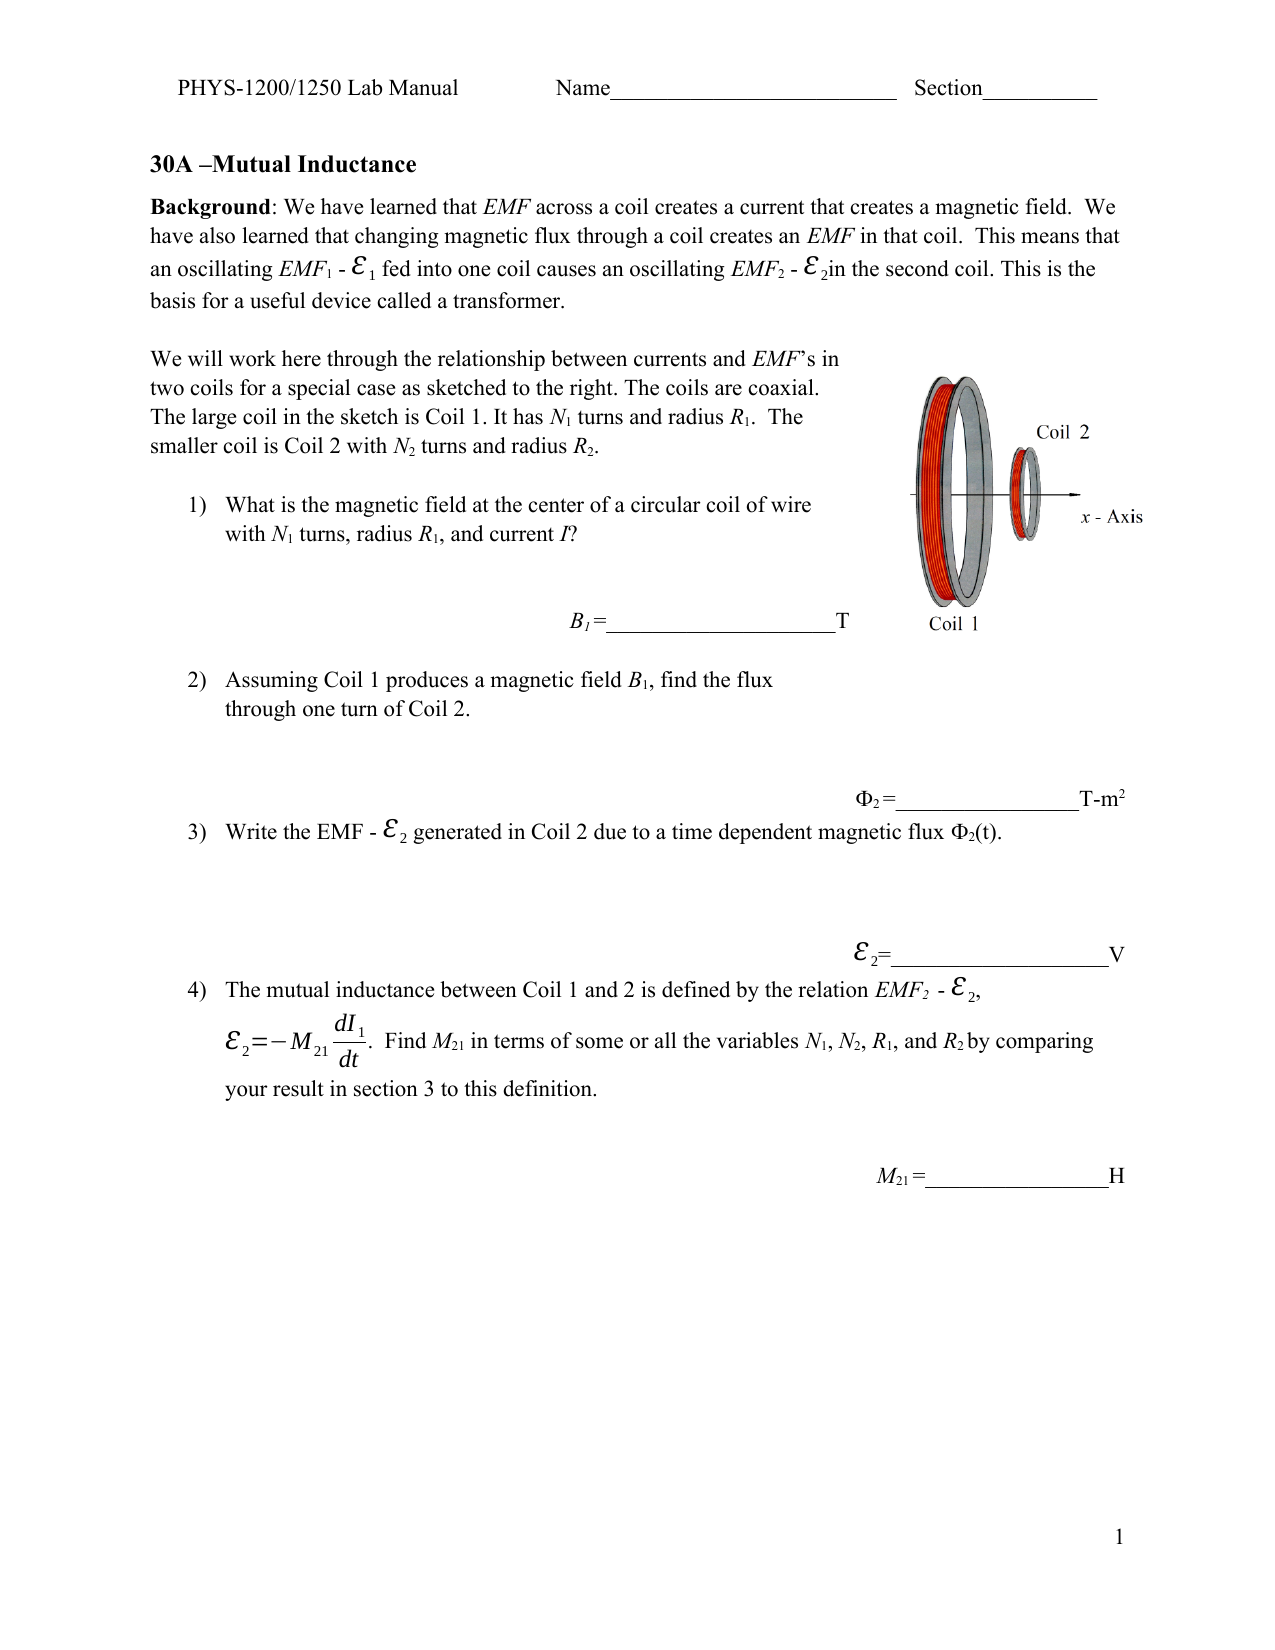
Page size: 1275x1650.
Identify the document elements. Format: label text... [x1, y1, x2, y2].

text We will work here through the relationship between currents and EMF’s in two coils for a special case as sketched to the right. The coils are coaxial. [150, 346, 868, 401]
text Background: We have learned that EMF across a coil creates a current that creates a magnetic field. We have also learned that changing magnetic flux through a coil creates an EMF in that coil. This means that an oscillating EMF1 - fed into one coil causes an oscillating EMF2 - in the second coil. This is the basis for a useful device called a transformer. [150, 194, 1125, 313]
list Assuming Coil 1 produces a magnetic field B1, find the flux through one turn of Coil 2. [187, 667, 1125, 721]
picture [868, 326, 1177, 672]
list Write the EMF - generated in Coil 2 due to a time dependent magnetic flux 2(t). [187, 816, 1125, 847]
list What is the magnetic field at the center of a circular coil of wire with N1 turns, radius R1, and current I? [187, 492, 868, 546]
subtitle 30A –Mutual Inductance [150, 150, 1125, 178]
list The mutual inductance between Coil 1 and 2 is defined by the relation EMF2 - , . Find M21 in terms of some or all the variables N1, N2, R1, and R2 by comparing your result in section 3 to this definition. [187, 974, 1125, 1101]
text The large coil in the sketch is Coil 1. It has N1 turns and radius R1. The smaller coil is Coil 2 with N2 turns and radius R2. [150, 404, 868, 459]
text B1 =____________________T [150, 608, 868, 634]
text 2 =________________T-m2 [150, 783, 1125, 812]
text =___________________V [150, 939, 1125, 970]
text M21 =________________H [150, 1163, 1125, 1188]
